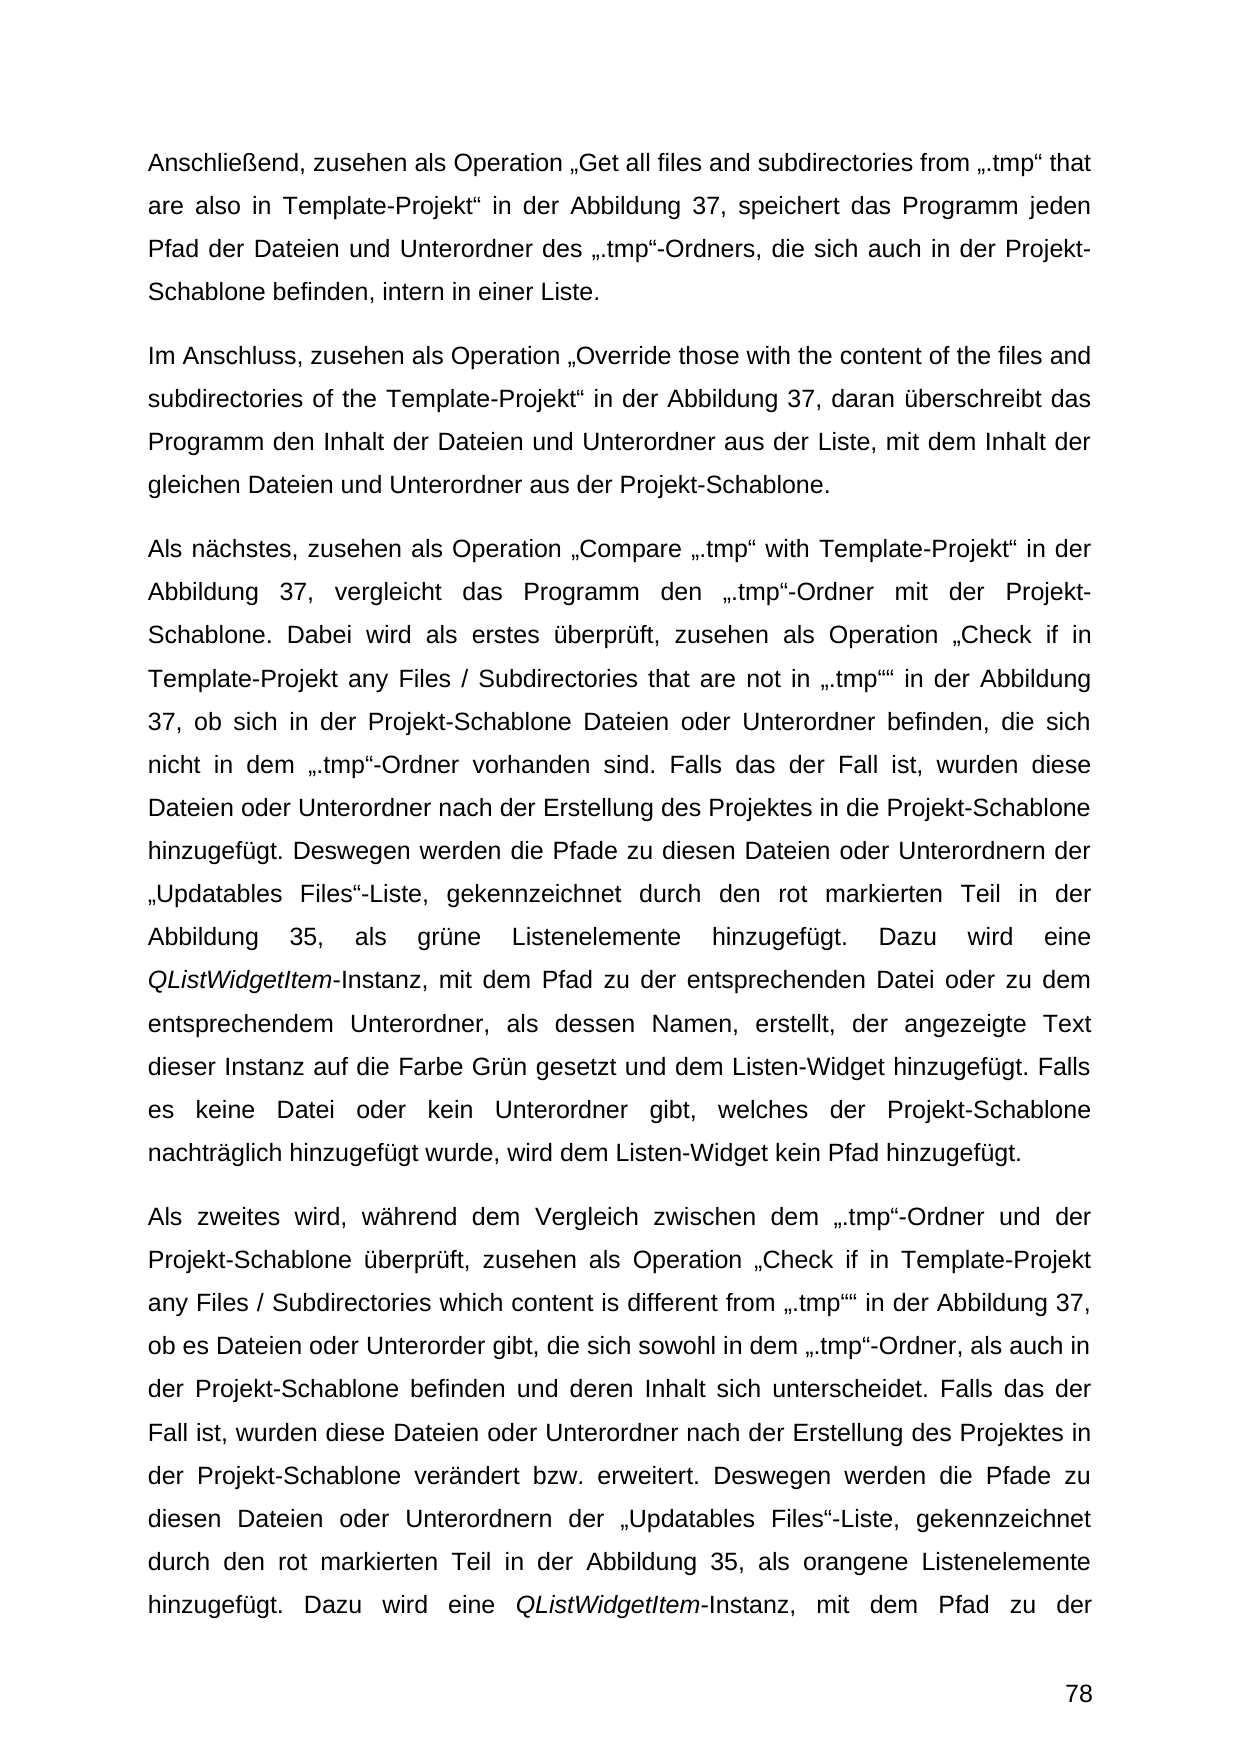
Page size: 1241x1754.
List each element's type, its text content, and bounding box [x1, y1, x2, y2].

text Im Anschluss, zusehen als Operation „Override those with the content of the files and subdirectories of the Template-Projekt“ in der Abbildung 37, daran überschreibt das Programm den Inhalt der Dateien und Unterordner aus der Liste, mit dem Inhalt der gleichen Dateien und Unterordner aus der Projekt-Schablone. [148, 341, 1093, 499]
text Anschließend, zusehen als Operation „Get all files and subdirectories from „.tmp“ that are also in Template-Projekt“ in der Abbildung 37, speichert das Programm jeden Pfad der Dateien und Unterordner des „.tmp“-Ordners, die sich auch in der Projekt-Schablone befinden, intern in einer Liste. [148, 148, 1093, 306]
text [148, 1202, 1093, 1619]
text Als nächstes, zusehen als Operation „Compare „.tmp“ with Template-Projekt“ in der Abbildung 37, vergleicht das Programm den „.tmp“-Ordner mit der Projekt-Schablone. Dabei wird als erstes überprüft, zusehen als Operation „Check if in Template-Projekt any Files / Subdirectories that are not in „.tmp““ in der Abbildung 37, ob sich in der Projekt-Schablone Dateien oder Unterordner befinden, die sich nicht in dem „.tmp“-Ordner vorhanden sind. Falls das der Fall ist, wurden diese Dateien oder Unterordner nach der Erstellung des Projektes in die Projekt-Schablone hinzugefügt. Deswegen werden die Pfade zu diesen Dateien oder Unterordnern der „Updatables Files“-Liste, gekennzeichnet durch den rot markierten Teil in der Abbildung 35, als grüne Listenelemente hinzugefügt. Dazu wird eine QListWidgetItem-Instanz, mit dem Pfad zu der entsprechenden Datei oder zu dem entsprechendem Unterordner, als dessen Namen, erstellt, der angezeigte Text dieser Instanz auf die Farbe Grün gesetzt und dem Listen-Widget hinzugefügt. Falls es keine Datei oder kein Unterordner gibt, welches der Projekt-Schablone nachträglich hinzugefügt wurde, wird dem Listen-Widget kein Pfad hinzugefügt. [148, 534, 1093, 1167]
